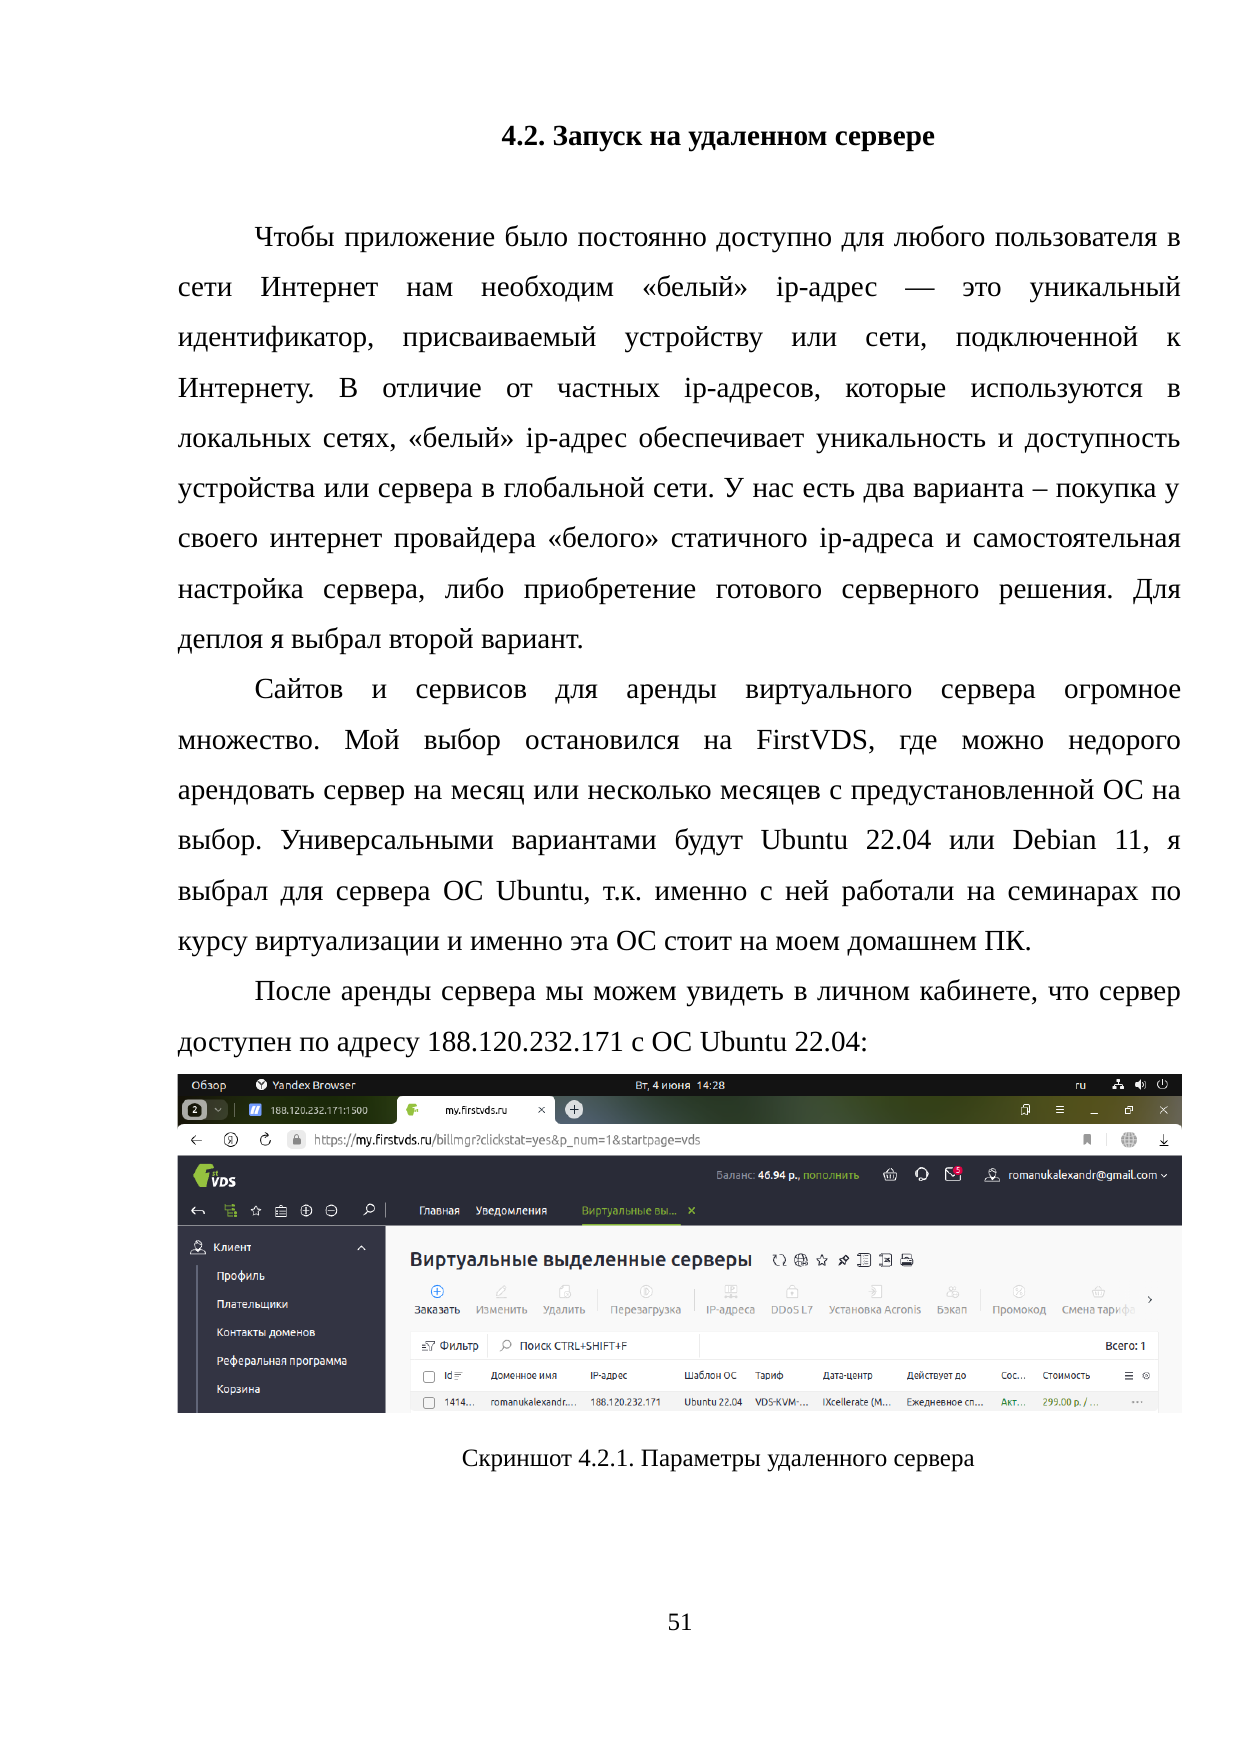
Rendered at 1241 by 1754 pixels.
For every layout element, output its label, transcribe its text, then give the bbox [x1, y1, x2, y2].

picture [177, 1074, 1182, 1413]
text Чтобы приложение было постоянно доступно для любого пользователя в сети Интернет нам необходим «белый» ip-адрес — это уникальный идентификатор, присваиваемый устройству или сети, подключенной к Интернету. В отличие от частных ip-адресов, которые используются в локальных сетях, «белый» ip-адрес обеспечивает уникальность и доступность устройства или сервера в глобальной сети. У нас есть два варианта – покупка у своего интернет провайдера «белого» статичного ip-адреса и самостоятельная настройка сервера, либо приобретение готового серверного решения. Для деплоя я выбрал второй вариант. [178, 219, 1182, 655]
text После аренды сервера мы можем увидеть в личном кабинете, что сервер доступен по адресу 188.120.232.171 с ОС Ubuntu 22.04: [178, 973, 1182, 1057]
text Скриншот 4.2.1. Параметры удаленного сервера [178, 1413, 1182, 1472]
text Сайтов и сервисов для аренды виртуального сервера огромное множество. Мой выбор остановился на FirstVDS, где можно недорого арендовать сервер на месяц или несколько месяцев с предустановленной ОС на выбор. Универсальными вариантами будут Ubuntu 22.04 или Debian 11, я выбрал для сервера OC Ubuntu, т.к. именно с ней работали на семинарах по курсу виртуализации и именно эта ОС стоит на моем домашнем ПК. [178, 672, 1182, 957]
text 4.2. Запуск на удаленном сервере [178, 118, 1182, 152]
